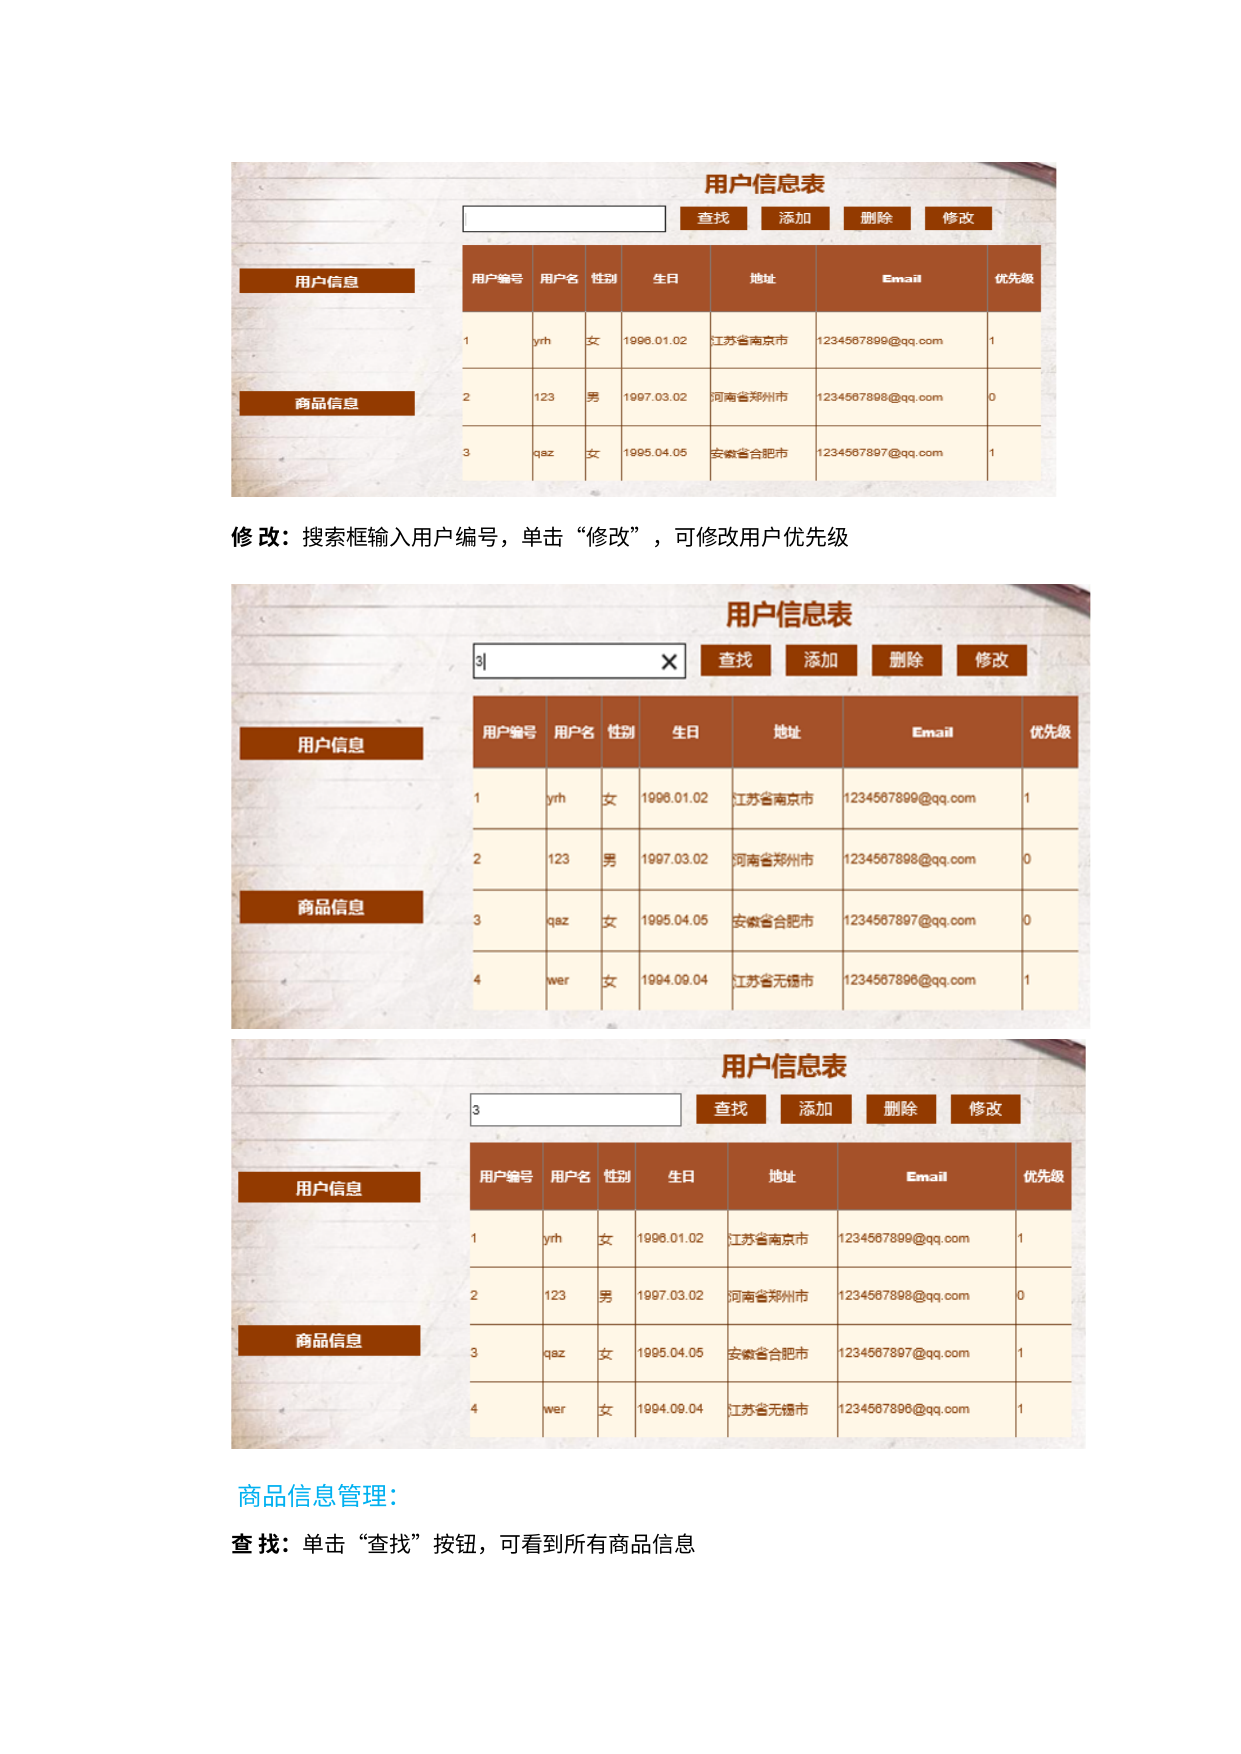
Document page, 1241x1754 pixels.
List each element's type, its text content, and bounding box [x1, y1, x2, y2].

picture [231, 162, 1057, 497]
text 商品信息管理： [187, 1462, 1053, 1527]
text 修 改：搜索框输入用户编号，单击“修改”，可修改用户优先级 [187, 519, 1053, 552]
picture [231, 1039, 1086, 1449]
text 查 找：单击“查找”按钮，可看到所有商品信息 [187, 1527, 1053, 1559]
picture [231, 584, 1091, 1029]
